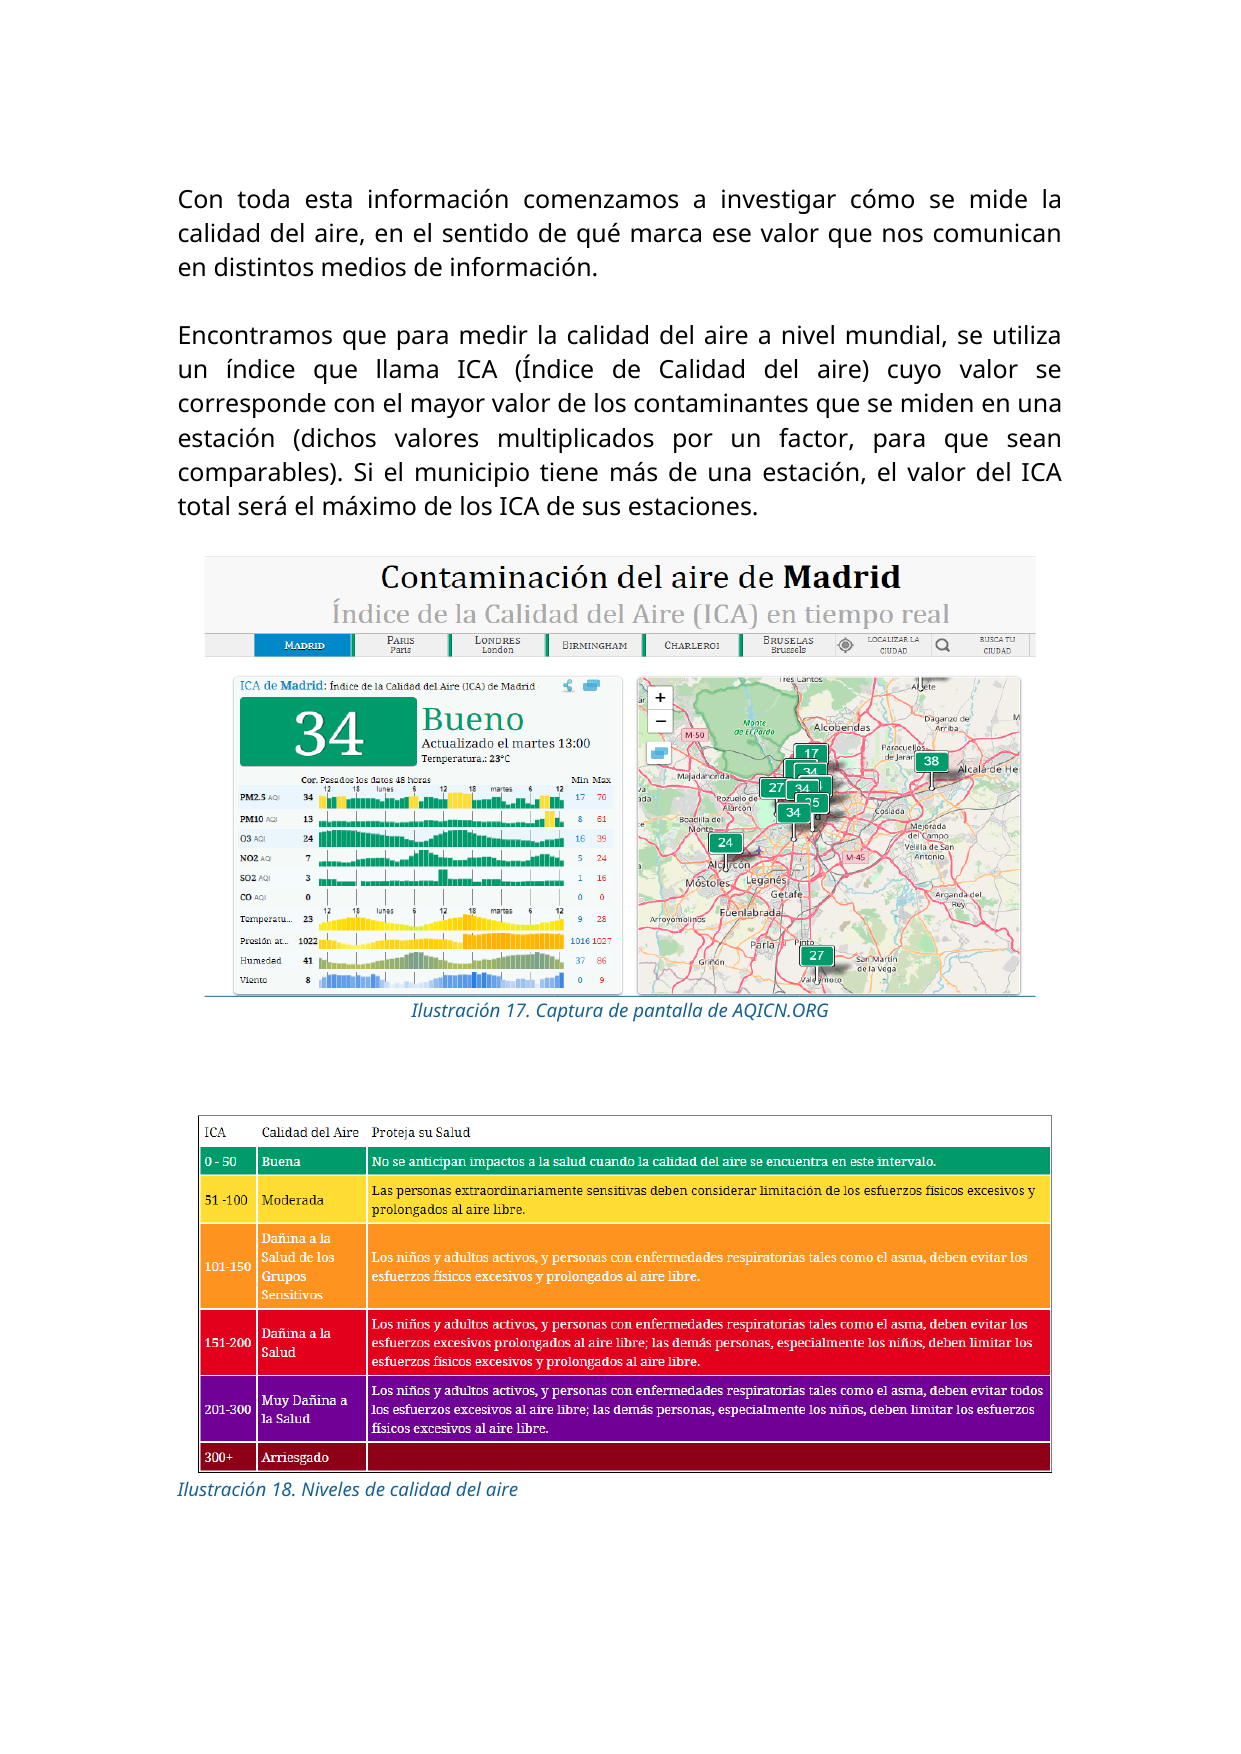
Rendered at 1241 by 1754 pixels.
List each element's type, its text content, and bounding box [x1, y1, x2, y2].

picture [204, 556, 1036, 997]
list Encontramos que para medir la calidad del aire a nivel mundial, se utiliza un índice que llama ICA (Índice de Calidad del aire) cuyo valor se corresponde con el mayor valor de los contaminantes que se miden en una estación (dichos valores multiplicados por un factor, para que sean comparables). Si el municipio tiene más de una estación, el valor del ICA total será el máximo de los ICA de sus estaciones. [177, 318, 1063, 522]
picture [177, 1111, 1063, 1476]
list Con toda esta información comenzamos a investigar cómo se mide la calidad del aire, en el sentido de qué marca ese valor que nos comunican en distintos medios de información. [177, 182, 1063, 284]
